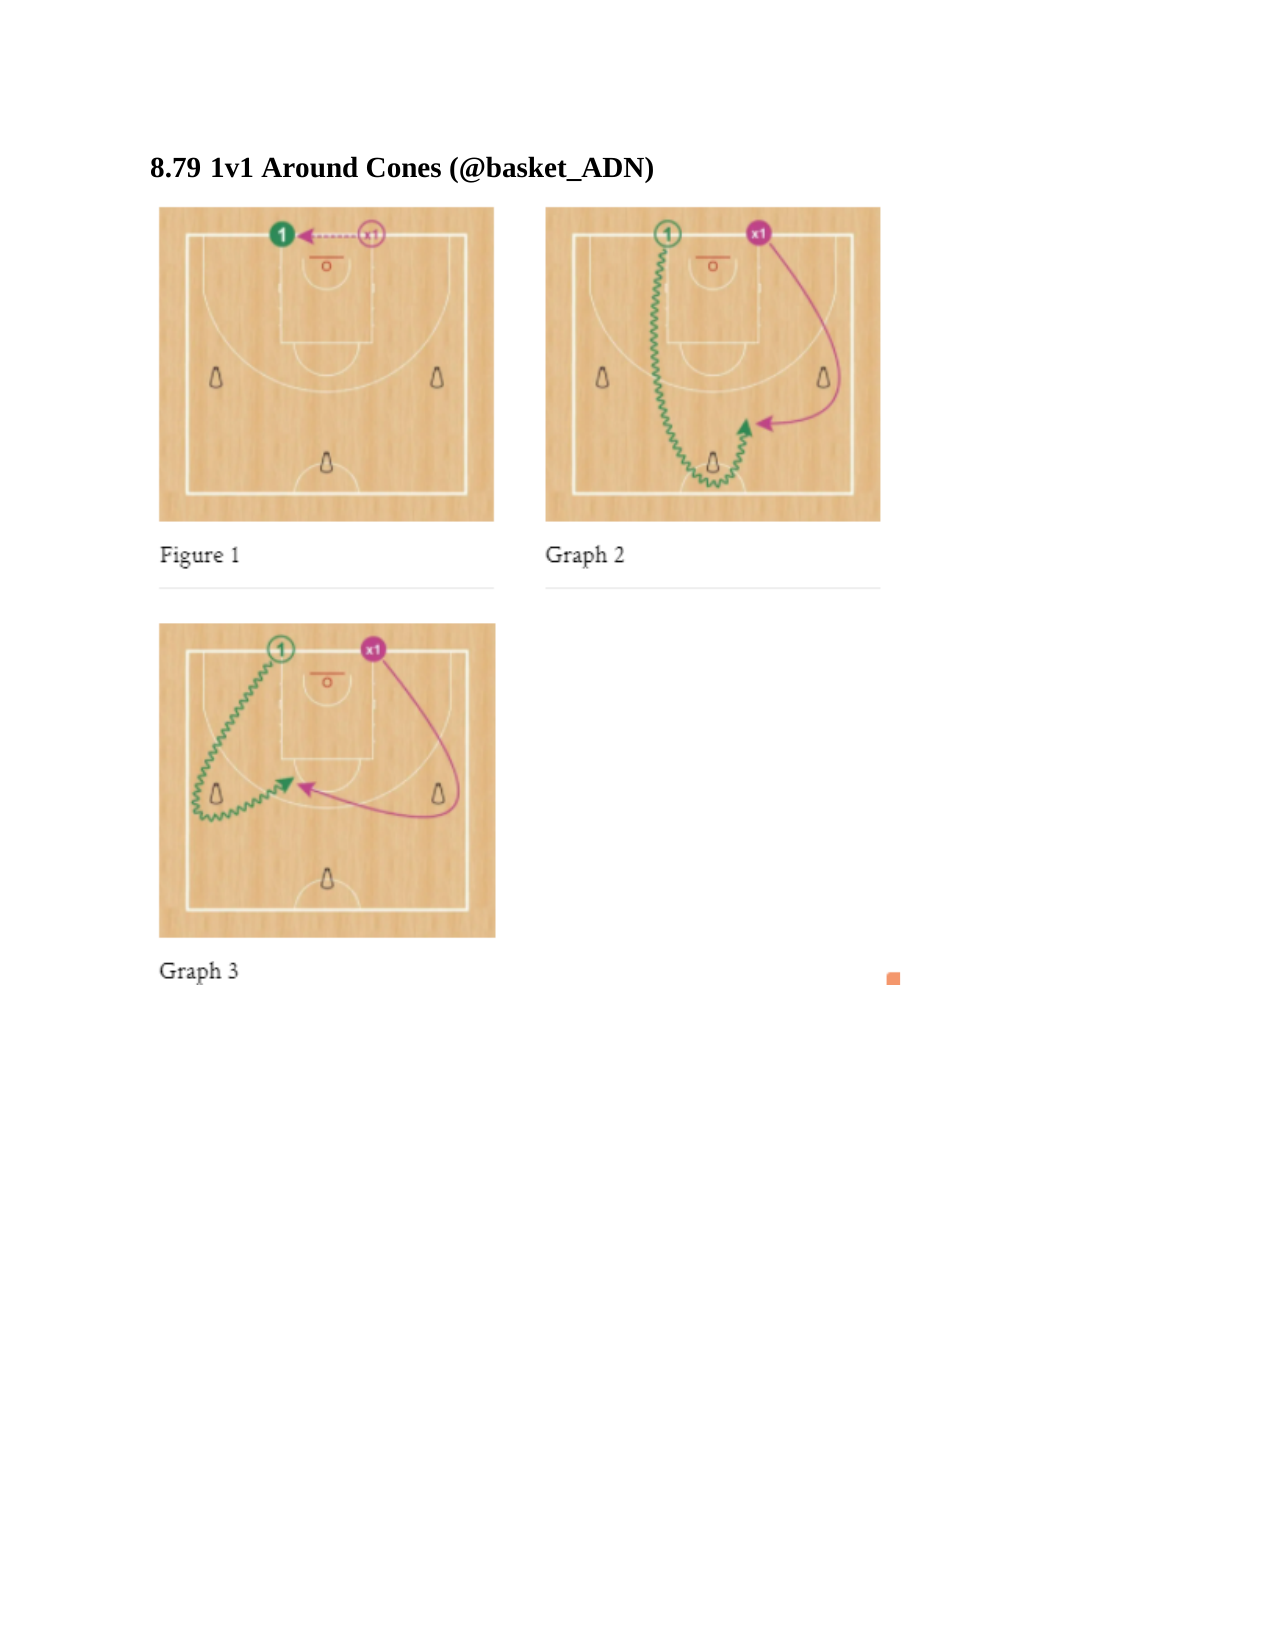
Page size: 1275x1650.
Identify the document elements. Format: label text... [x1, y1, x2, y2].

picture [150, 198, 901, 985]
subtitle 1v1 Around Cones (@basket_ADN) [150, 150, 1125, 183]
